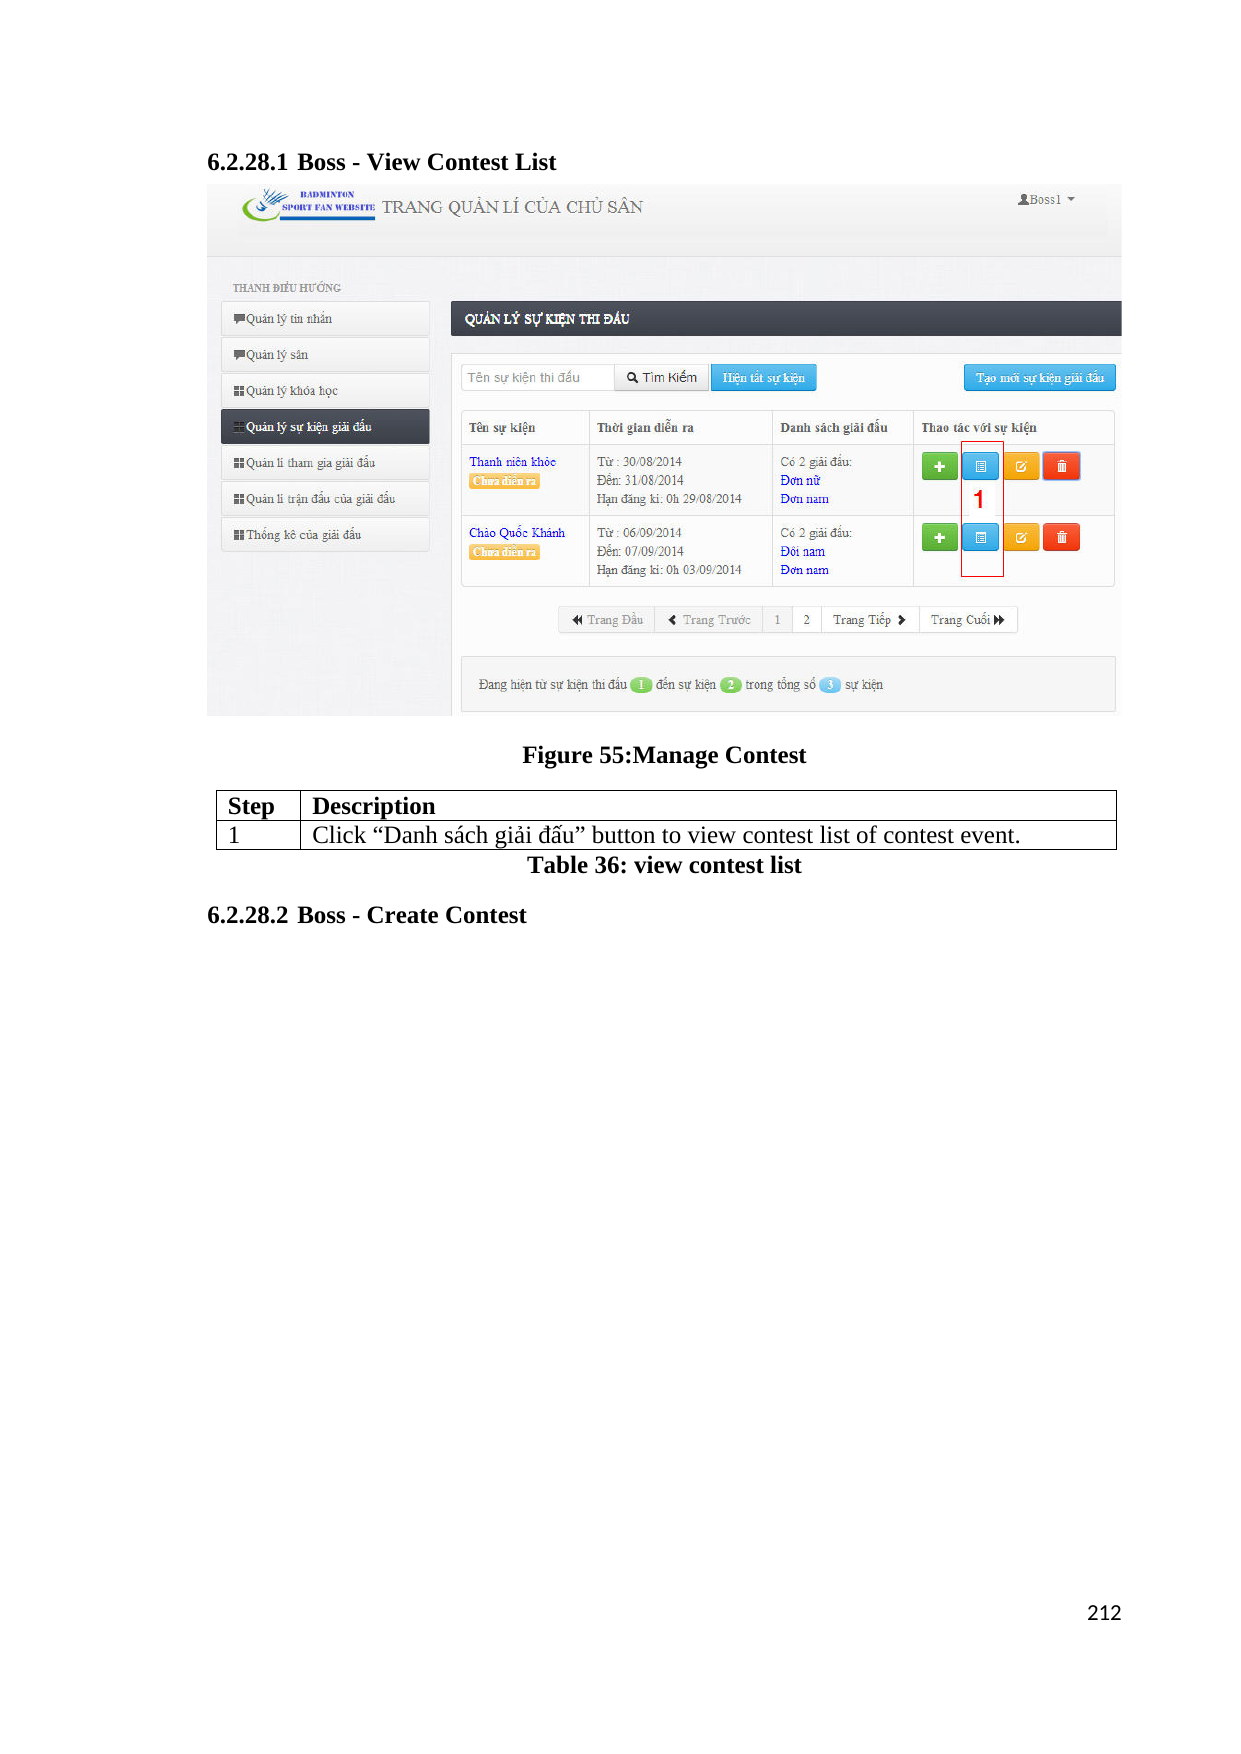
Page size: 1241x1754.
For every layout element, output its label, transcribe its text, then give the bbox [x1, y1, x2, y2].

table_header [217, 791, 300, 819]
picture [207, 184, 1122, 716]
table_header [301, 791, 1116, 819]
subtitle Boss - View Contest List [207, 147, 1122, 176]
subtitle Boss - Create Contest [207, 900, 1122, 929]
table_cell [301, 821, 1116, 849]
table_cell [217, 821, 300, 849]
